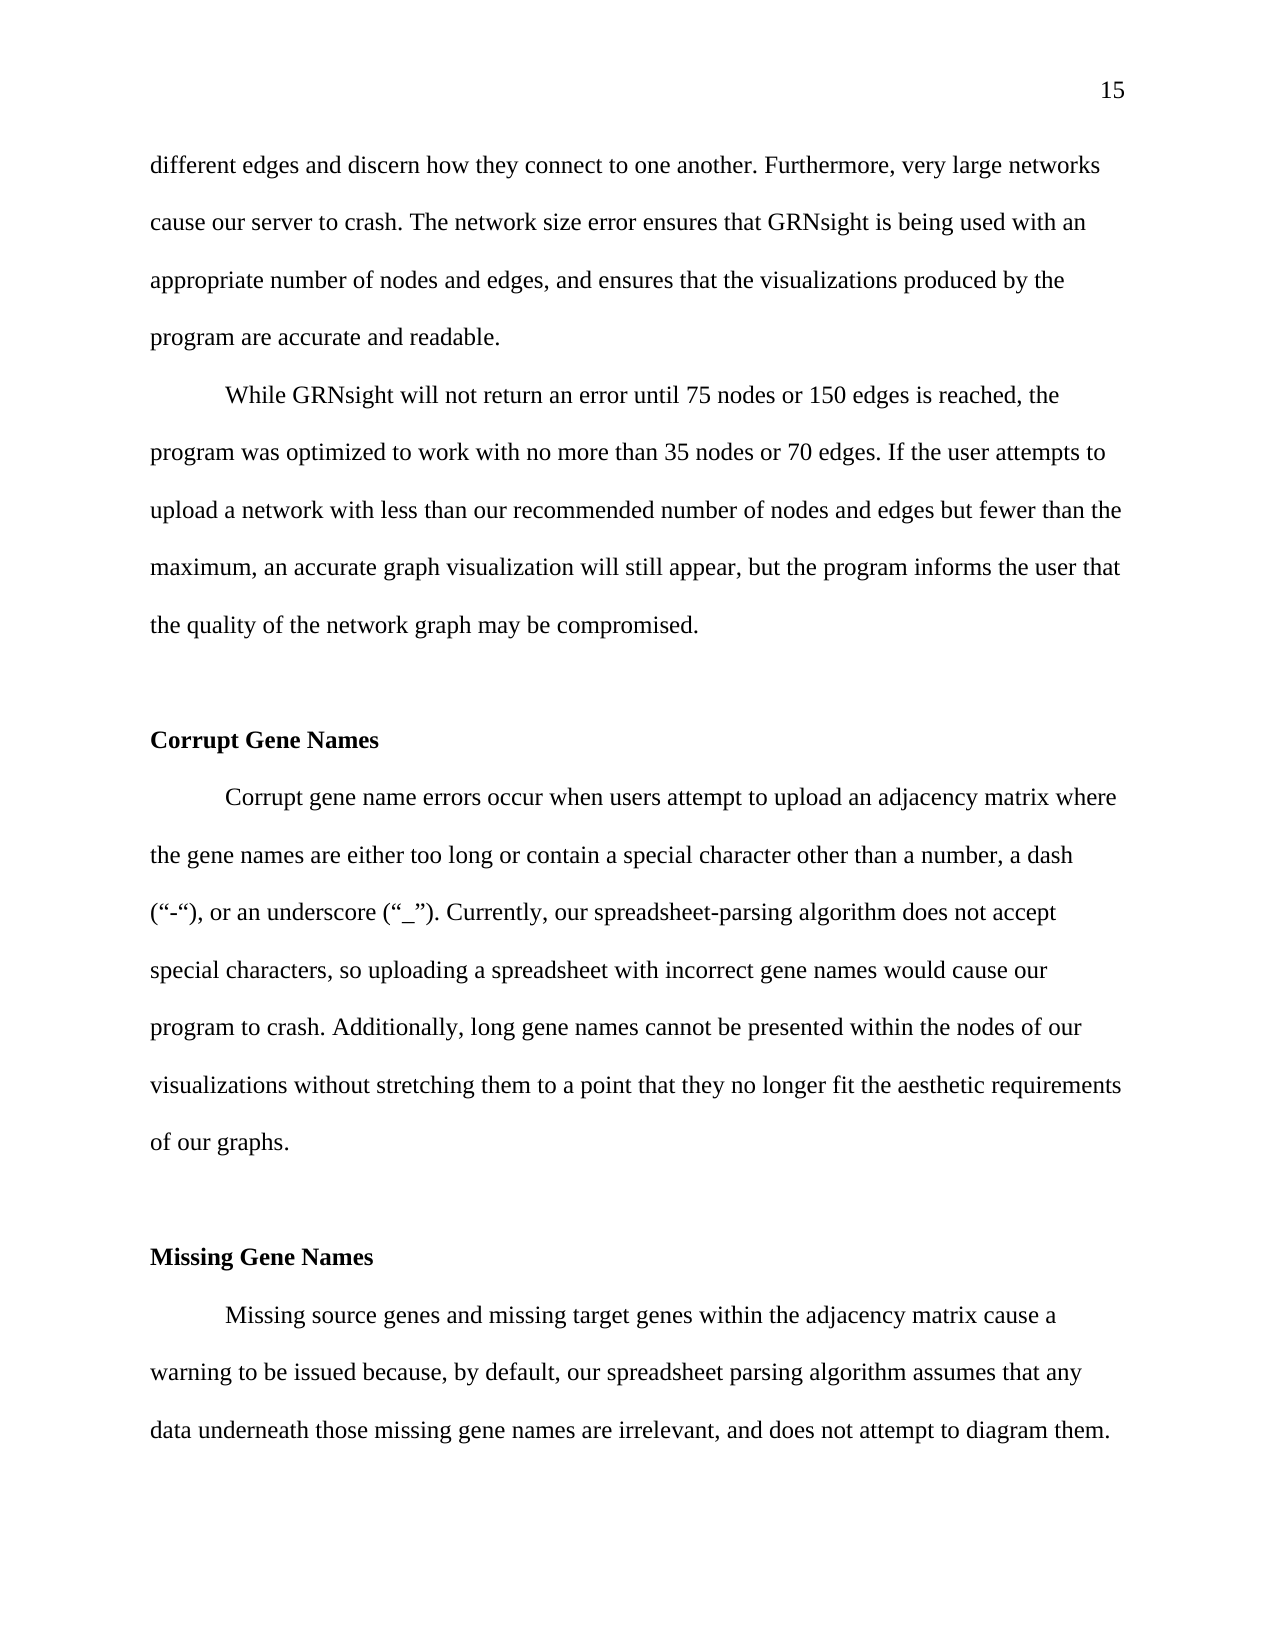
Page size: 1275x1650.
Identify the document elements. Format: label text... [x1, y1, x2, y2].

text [150, 1300, 1125, 1444]
text Corrupt gene name errors occur when users attempt to upload an adjacency matrix where the gene names are either too long or contain a special character other than a number, a dash (“-“), or an underscore (“_”). Currently, our spreadsheet-parsing algorithm does not accept special characters, so uploading a spreadsheet with incorrect gene names would cause our program to crash. Additionally, long gene names cannot be presented within the nodes of our visualizations without stretching them to a point that they no longer fit the aesthetic requirements of our graphs. [150, 782, 1125, 1156]
text While GRNsight will not return an error until 75 nodes or 150 edges is reached, the program was optimized to work with no more than 35 nodes or 70 edges. If the user attempts to upload a network with less than our recommended number of nodes and edges but fewer than the maximum, an accurate graph visualization will still appear, but the program informs the user that the quality of the network graph may be compromised. [150, 380, 1125, 639]
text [150, 150, 1125, 351]
text Corrupt Gene Names [150, 725, 1125, 754]
text Missing Gene Names [150, 1242, 1125, 1271]
